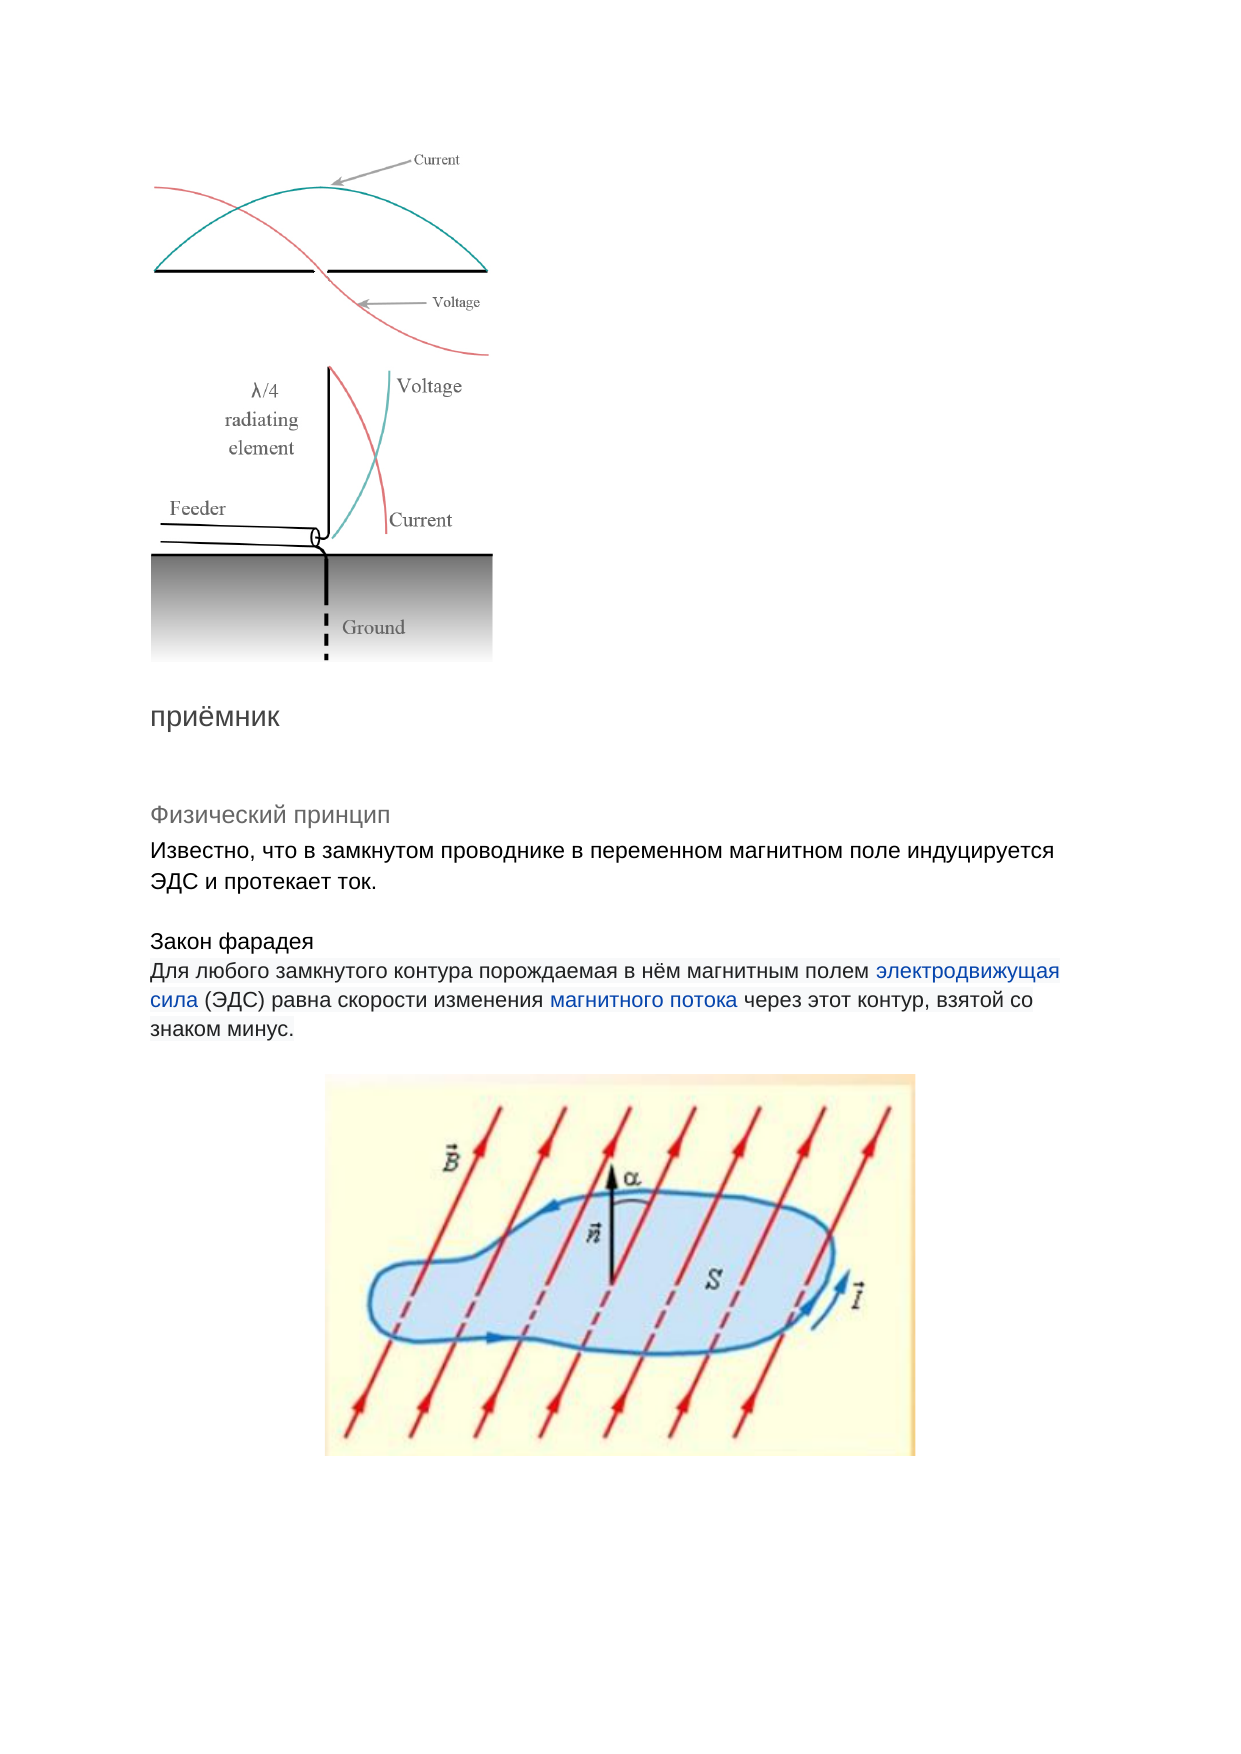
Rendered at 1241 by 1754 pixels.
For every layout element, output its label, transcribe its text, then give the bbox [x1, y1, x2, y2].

text Для любого замкнутого контура порождаемая в нём магнитным полем электродвижущая сила (ЭДС) равна скорости изменения магнитного потока через этот контур, взятой со знаком минус. [150, 958, 1090, 1041]
text Известно, что в замкнутом проводнике в переменном магнитном поле индуцируется ЭДС и протекает ток. [150, 837, 1090, 894]
picture [324, 1074, 916, 1456]
picture [150, 150, 495, 662]
text Закон фарадея [150, 928, 1090, 954]
subtitle Физический принцип [150, 800, 1090, 829]
subtitle приёмник [150, 699, 1090, 733]
